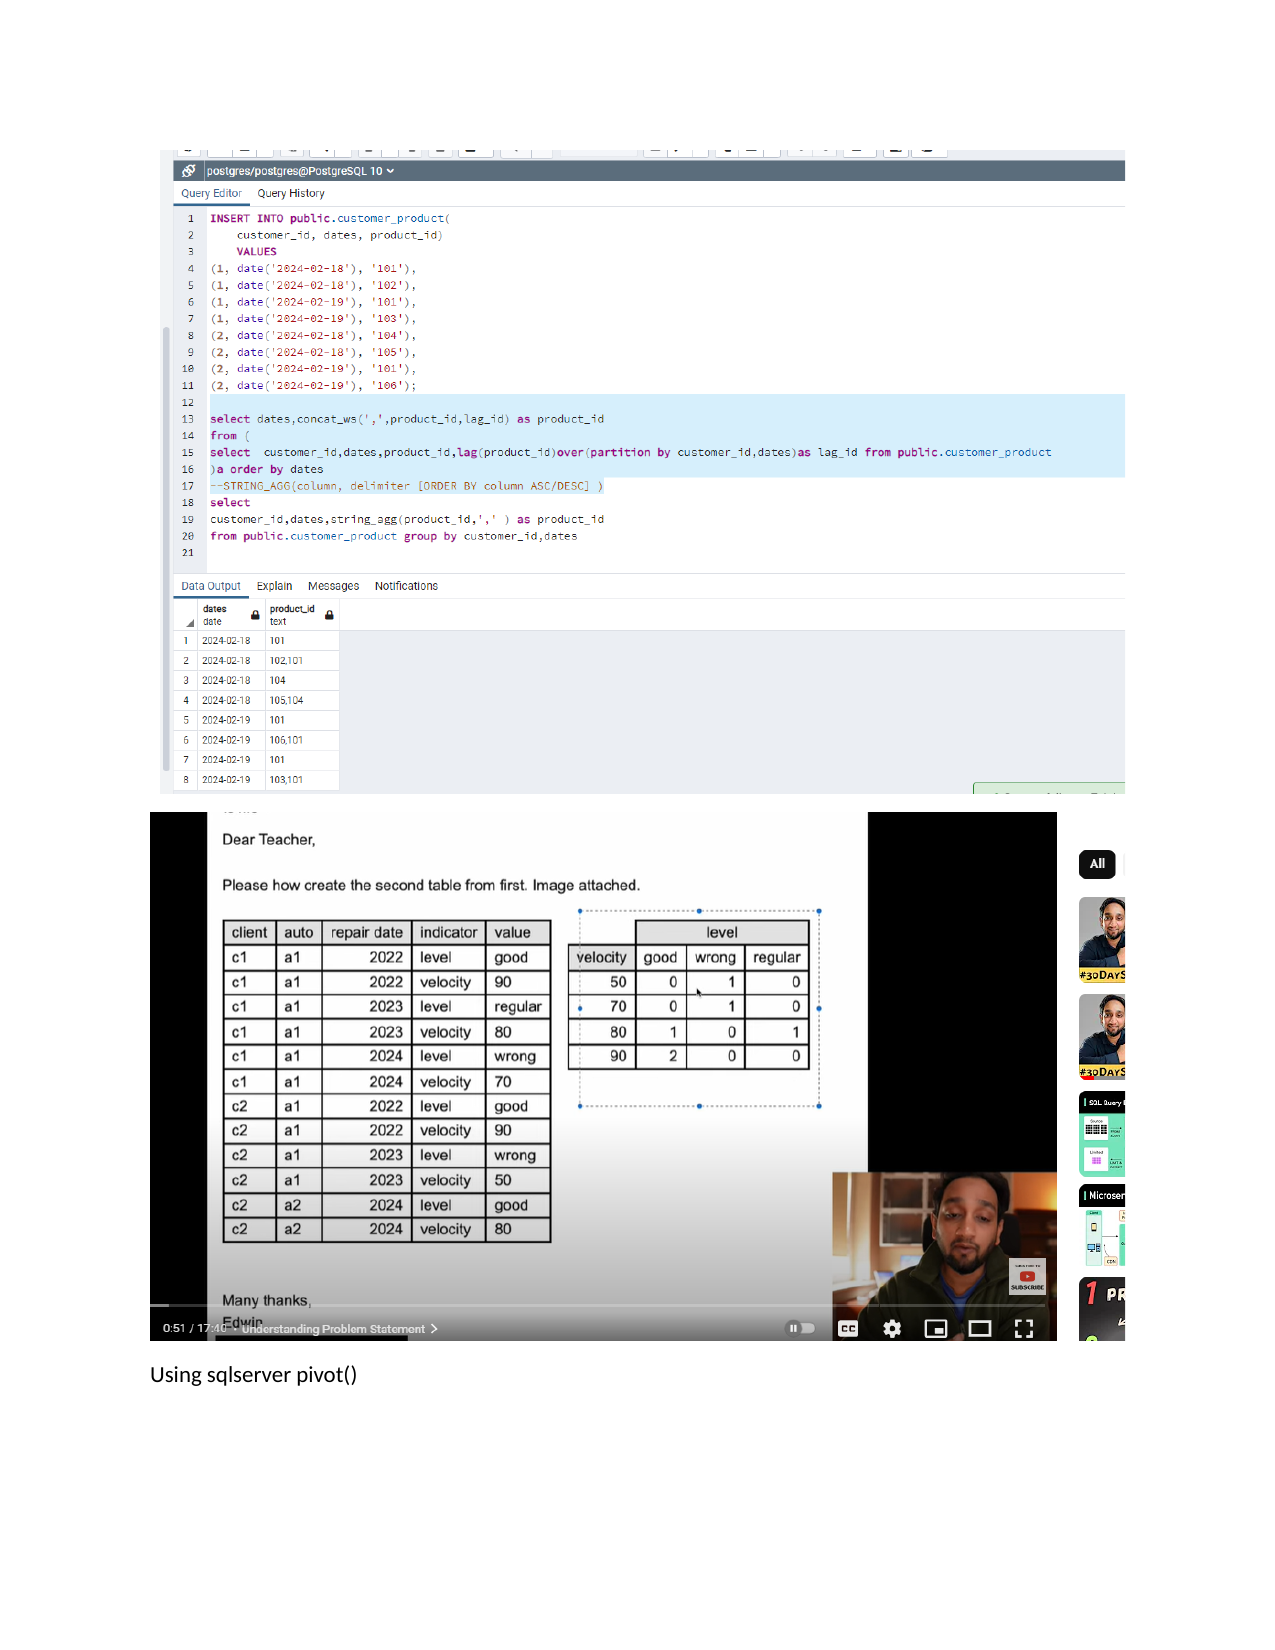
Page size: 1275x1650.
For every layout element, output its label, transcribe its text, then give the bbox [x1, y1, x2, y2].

picture [150, 150, 1125, 794]
picture [150, 812, 1125, 1341]
text Using sqlserver pivot() [150, 1360, 1125, 1388]
